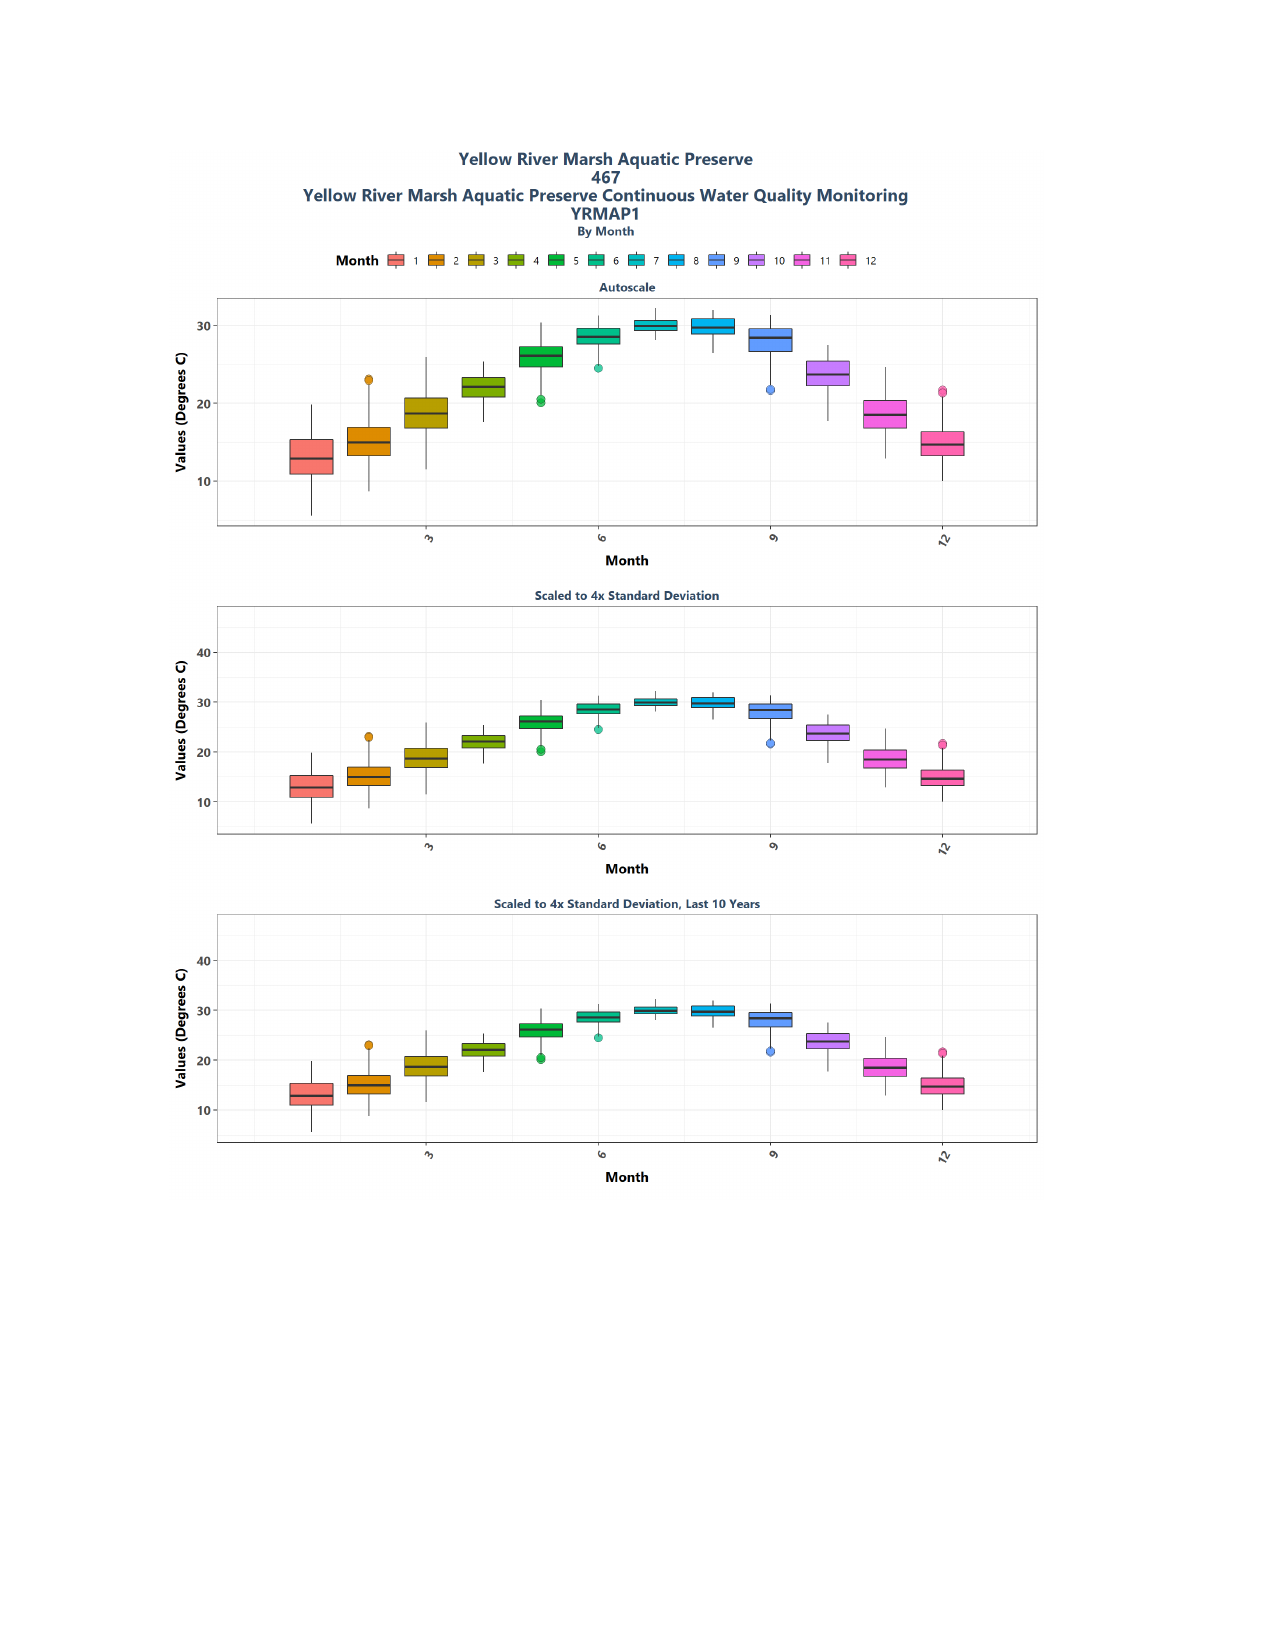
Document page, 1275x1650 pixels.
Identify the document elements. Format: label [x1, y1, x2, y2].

picture [168, 150, 1044, 1200]
